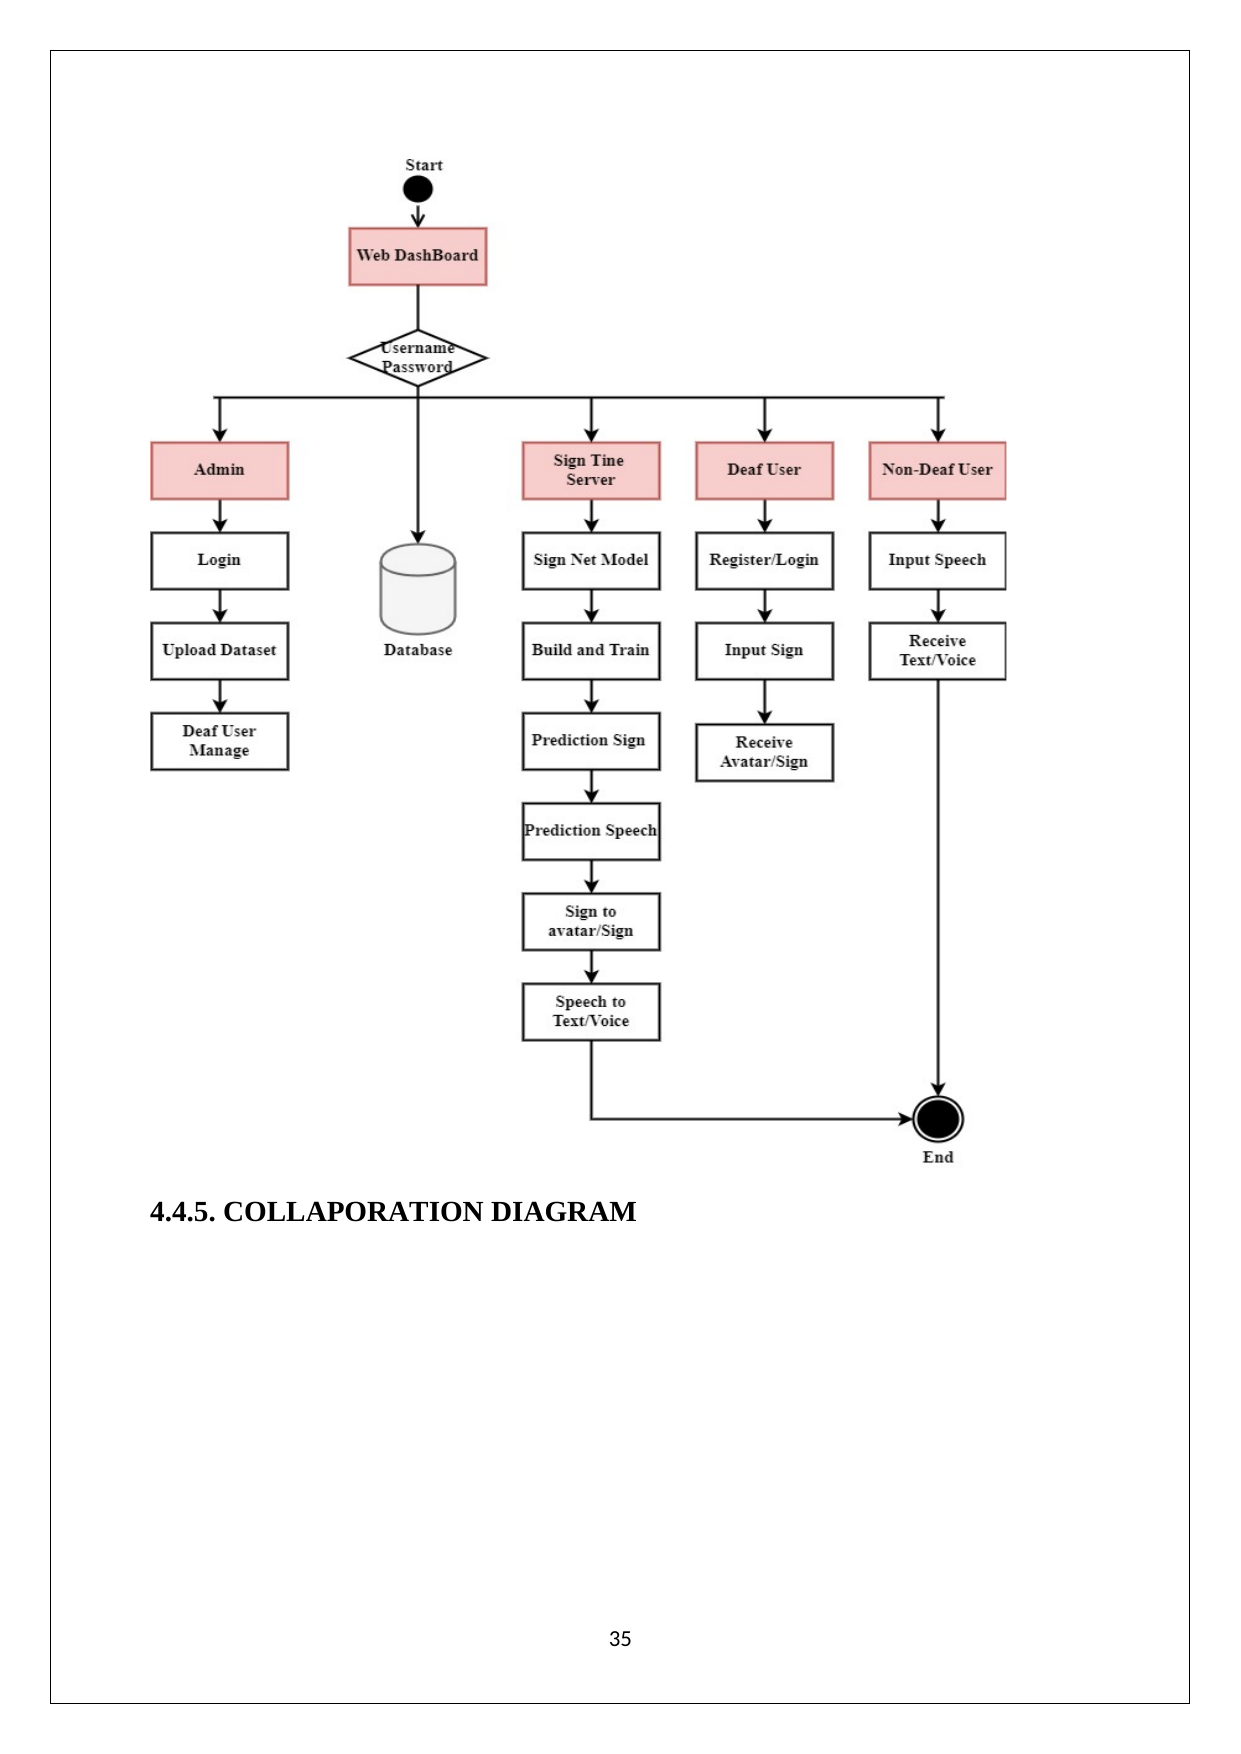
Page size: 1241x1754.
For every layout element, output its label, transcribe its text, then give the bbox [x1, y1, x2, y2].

picture [150, 150, 1007, 1175]
text 4.4.5. COLLAPORATION DIAGRAM [150, 1194, 1090, 1227]
